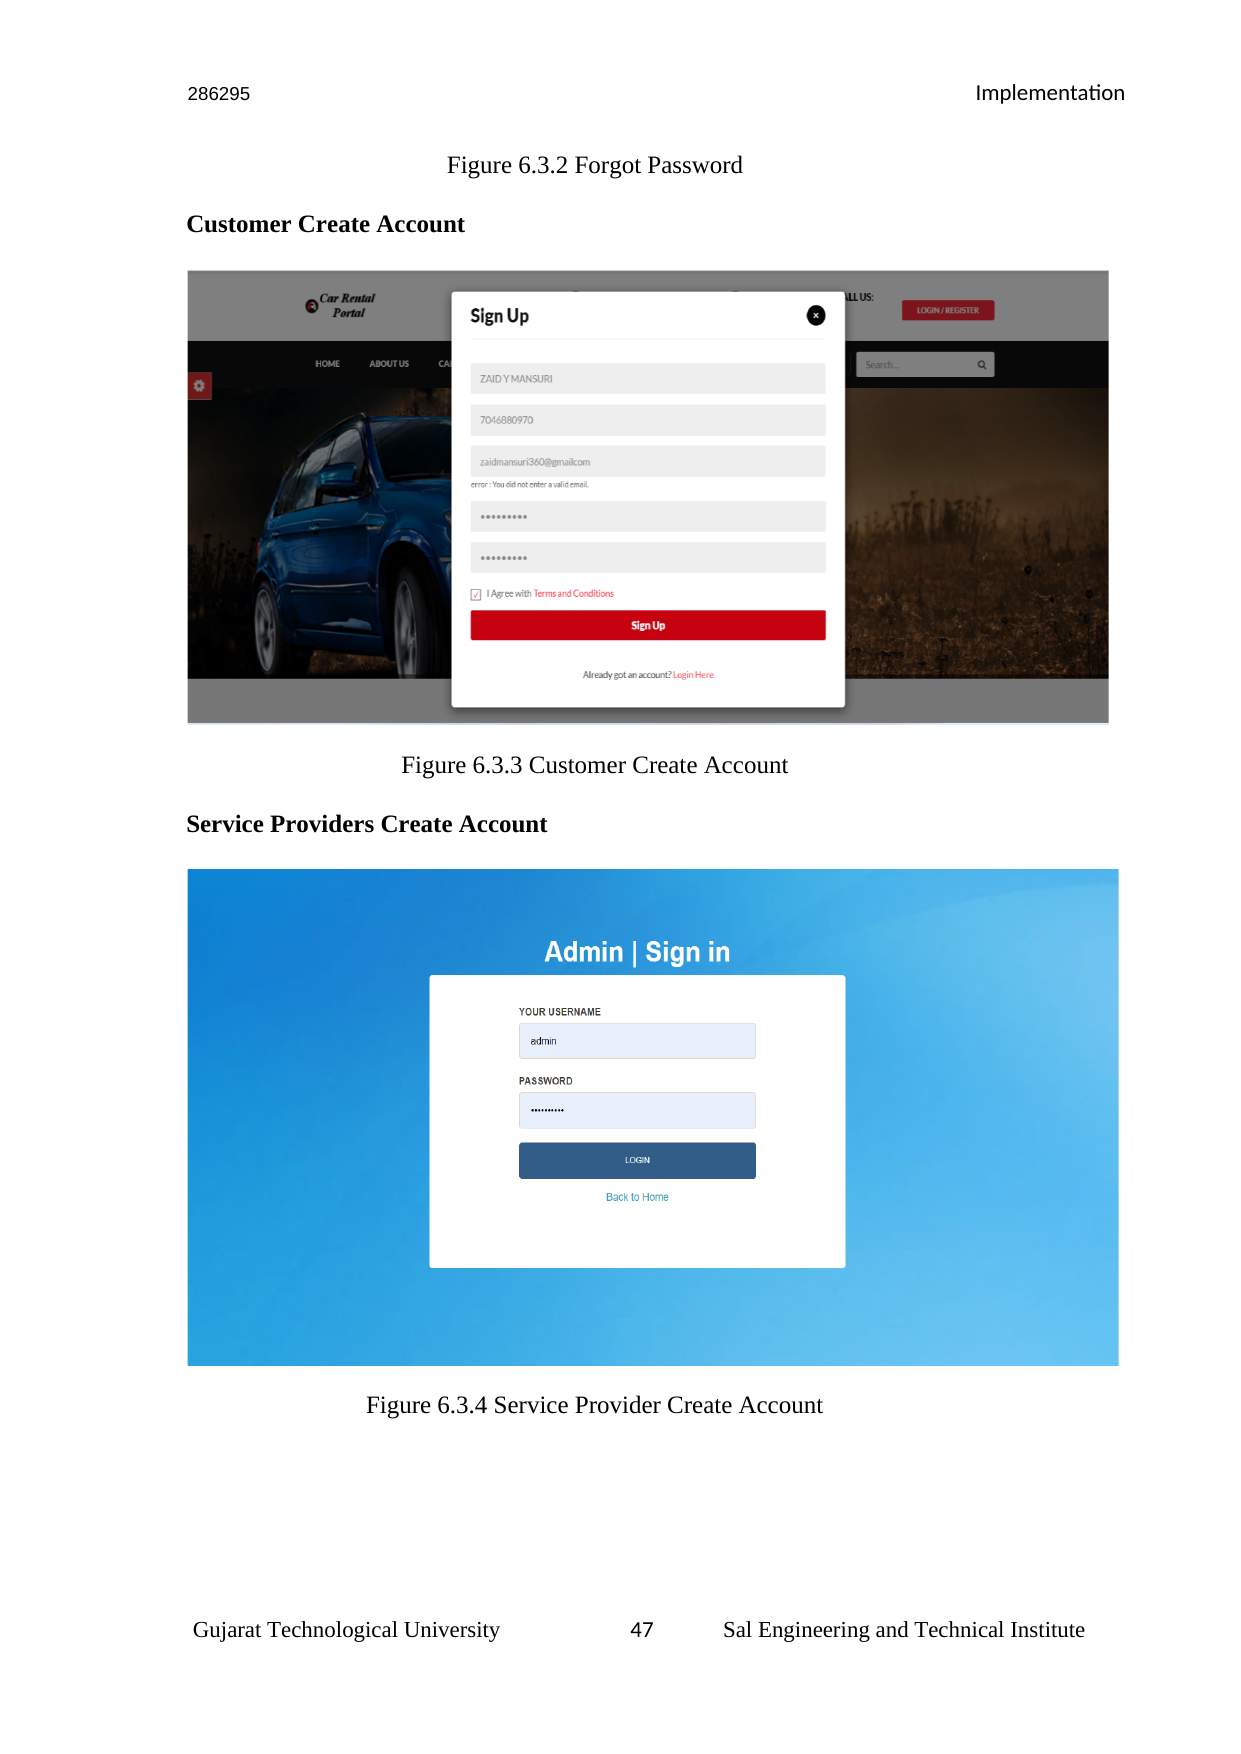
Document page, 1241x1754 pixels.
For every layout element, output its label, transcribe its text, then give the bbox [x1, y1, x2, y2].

text Figure 6.3.4 Service Provider Create Account [240, 1391, 949, 1419]
text Figure 6.3.2 Forgot Password [240, 150, 950, 179]
subtitle Customer Create Account [186, 209, 1090, 238]
text Figure 6.3.3 Customer Create Account [240, 750, 949, 778]
picture [187, 269, 1109, 725]
picture [187, 869, 1119, 1366]
subtitle Service Providers Create Account [186, 809, 1090, 838]
